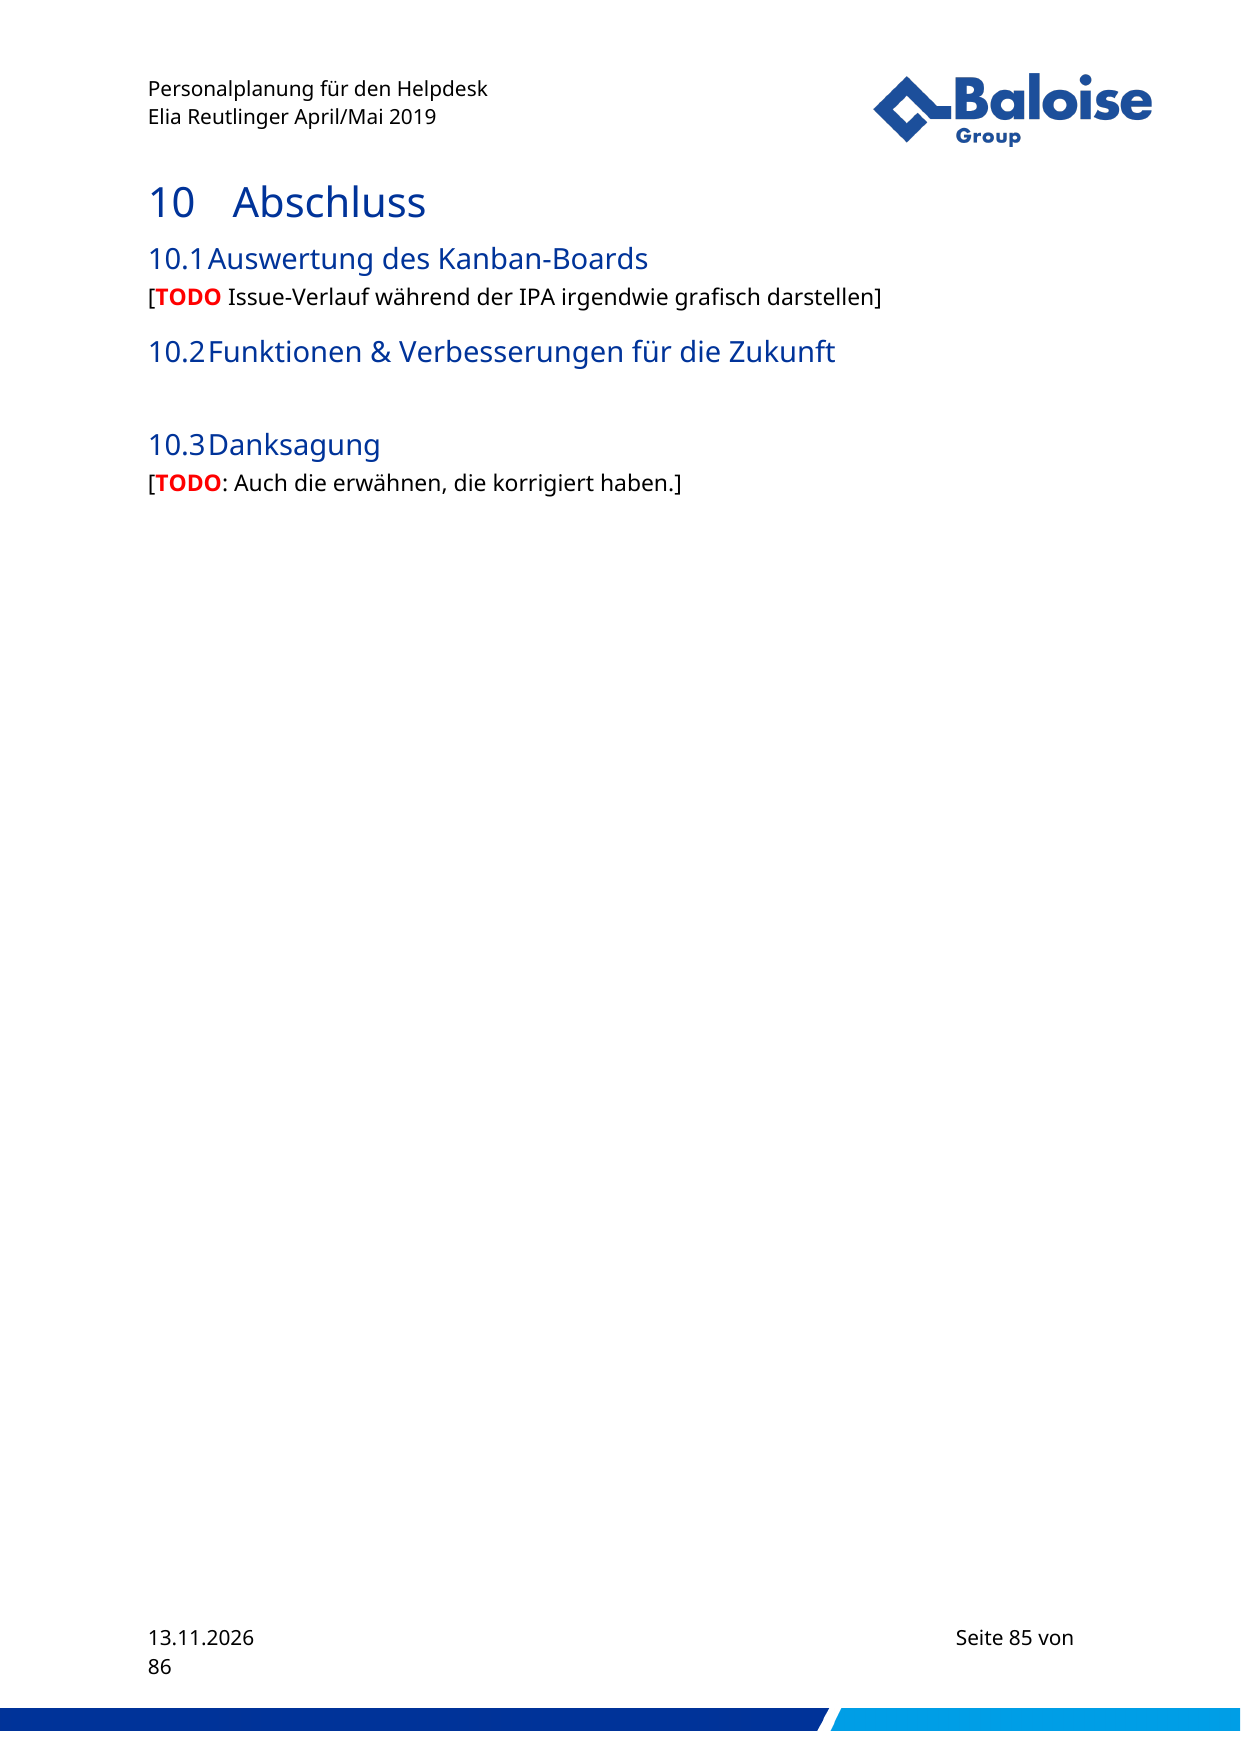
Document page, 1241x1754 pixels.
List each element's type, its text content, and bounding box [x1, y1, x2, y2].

text [TODO: Auch die erwähnen, die korrigiert haben.] [148, 467, 1093, 498]
text [TODO Issue-Verlauf während der IPA irgendwie grafisch darstellen] [148, 281, 1093, 312]
subtitle Abschluss [148, 173, 1093, 229]
subtitle Danksagung [148, 424, 1093, 464]
picture [873, 73, 1152, 147]
subtitle Auswertung des Kanban-Boards [148, 238, 1093, 278]
subtitle Funktionen & Verbesserungen für die Zukunft [148, 331, 1093, 371]
picture [0, 1708, 1241, 1733]
